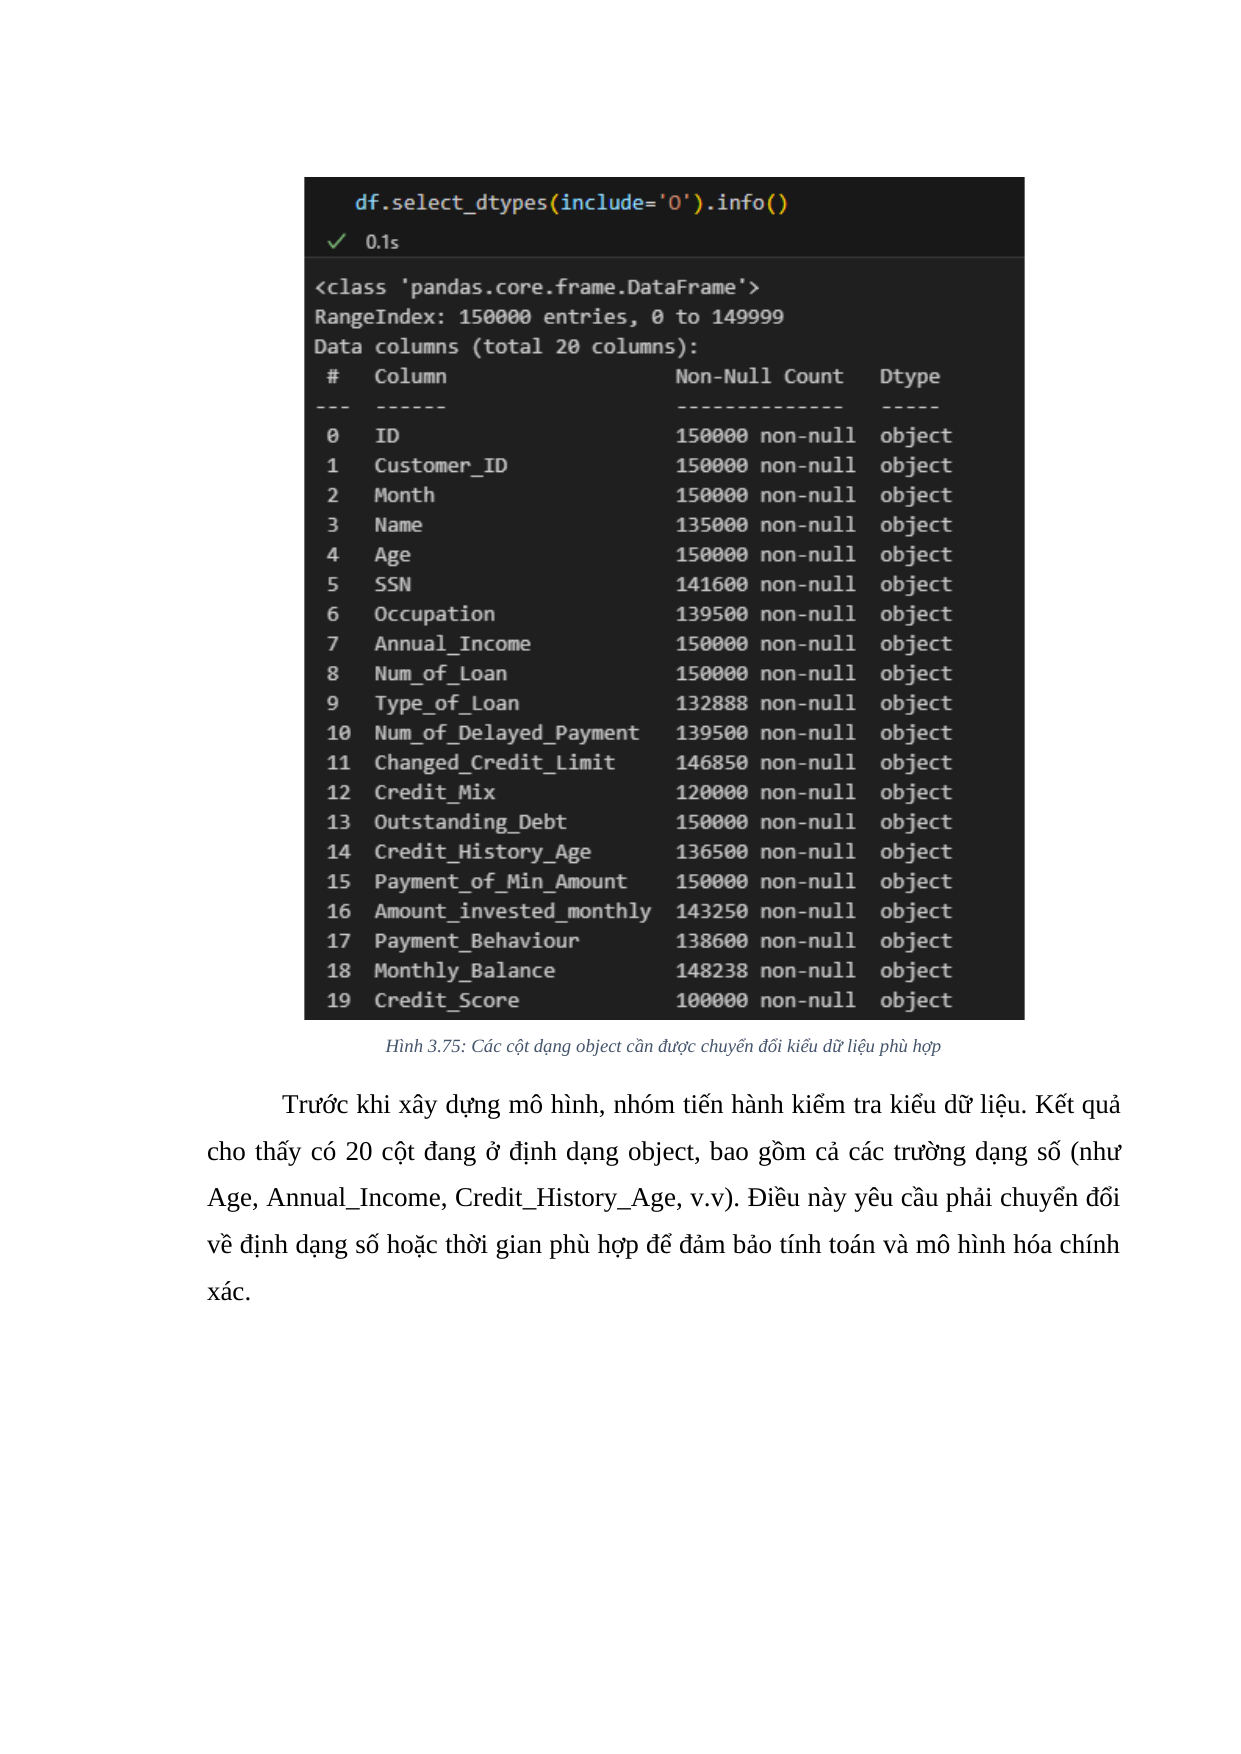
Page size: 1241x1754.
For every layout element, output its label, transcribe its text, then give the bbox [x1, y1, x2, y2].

text Trước khi xây dựng mô hình, nhóm tiến hành kiểm tra kiểu dữ liệu. Kết quả cho thấy có 20 cột đang ở định dạng object, bao gồm cả các trường dạng số (như Age, Annual_Income, Credit_History_Age, v.v). Điều này yêu cầu phải chuyển đổi về định dạng số hoặc thời gian phù hợp để đảm bảo tính toán và mô hình hóa chính xác. [207, 1088, 1122, 1306]
picture [304, 177, 1025, 1020]
